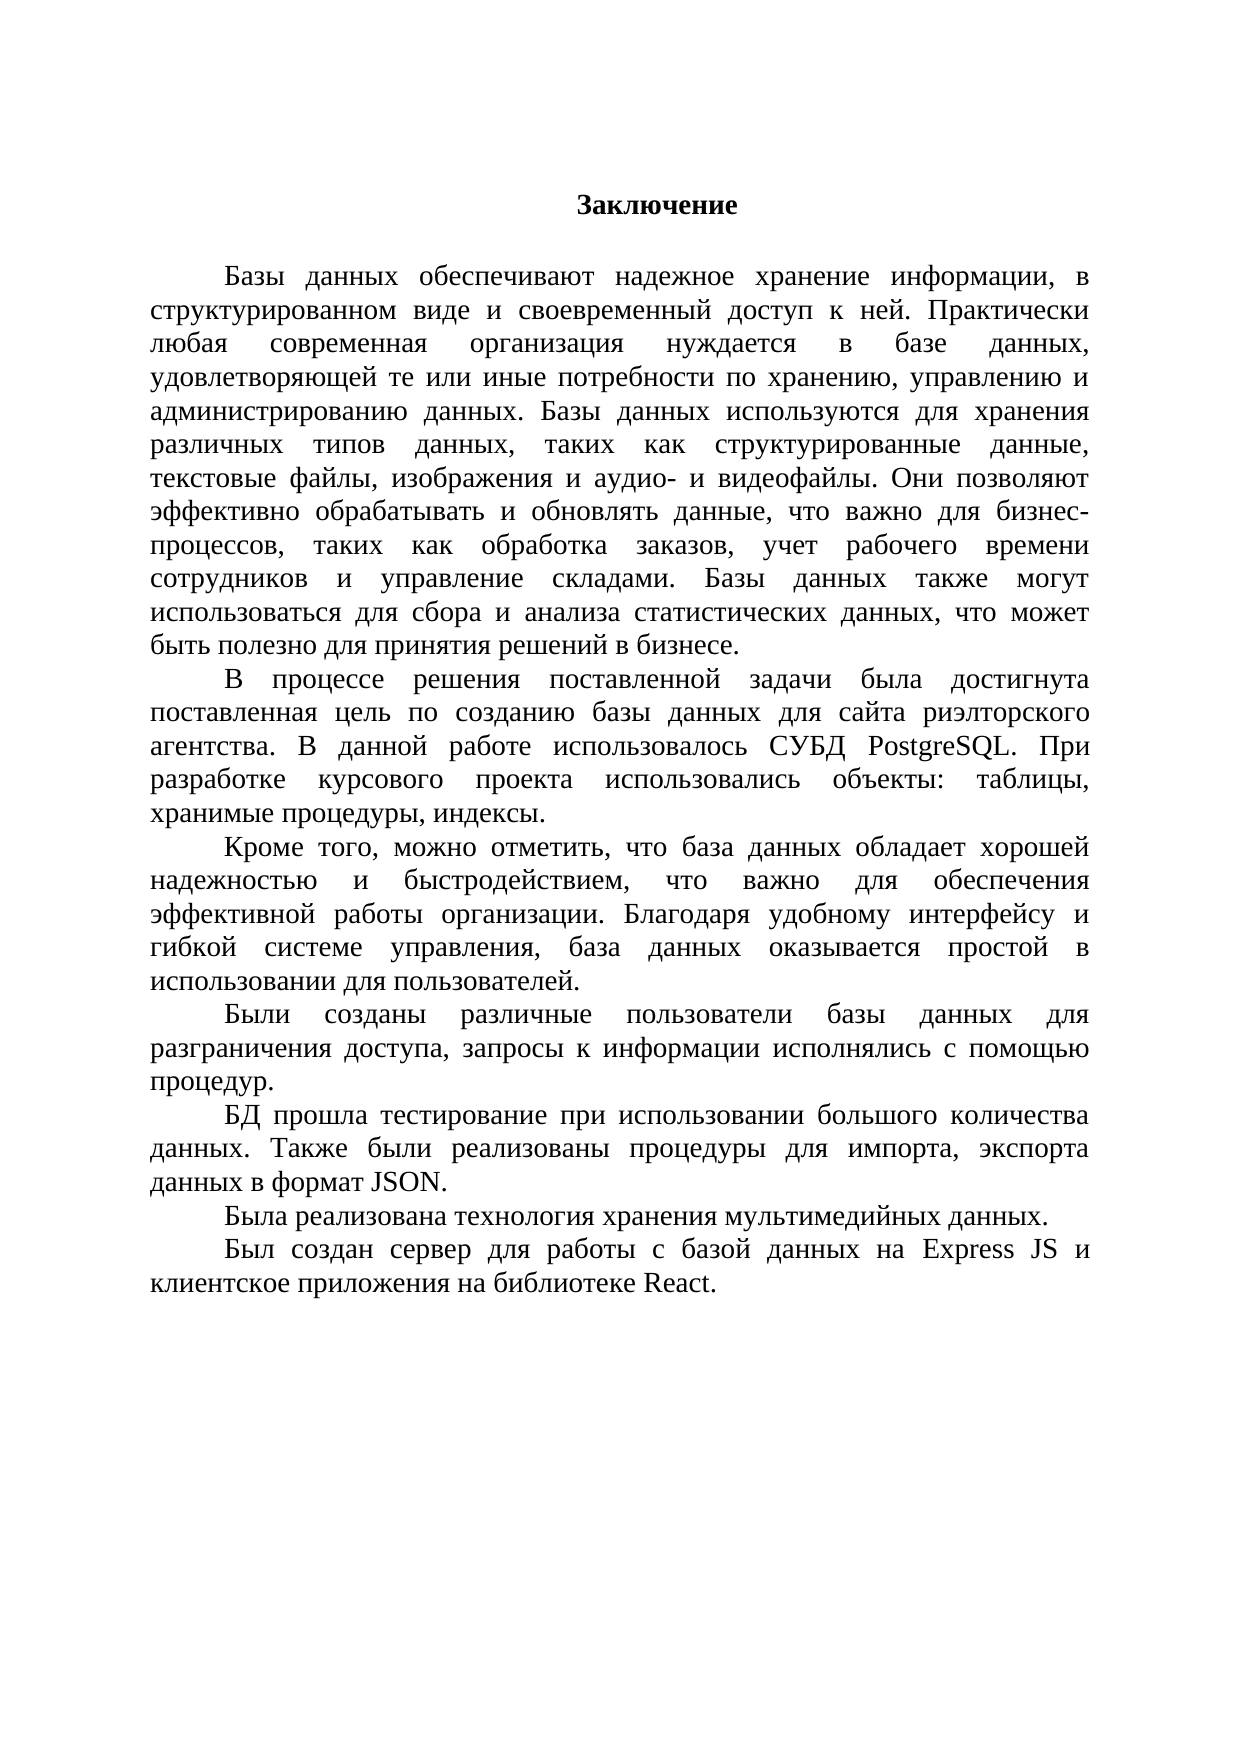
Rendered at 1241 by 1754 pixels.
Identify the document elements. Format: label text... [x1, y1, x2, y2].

text БД прошла тестирование при использовании большого количества данных. Также были реализованы процедуры для импорта, экспорта данных в формат JSON. [150, 1097, 1090, 1198]
list Заключение [224, 187, 1090, 221]
text В процессе решения поставленной задачи была достигнута поставленная цель по созданию базы данных для сайта риэлторского агентства. В данной работе использовалось СУБД PostgreSQL. При разработке курсового проекта использовались объекты: таблицы, хранимые процедуры, индексы. [150, 661, 1090, 829]
text Базы данных обеспечивают надежное хранение информации, в структурированном виде и своевременный доступ к ней. Практически любая современная организация нуждается в базе данных, удовлетворяющей те или иные потребности по хранению, управлению и администрированию данных. Базы данных используются для хранения различных типов данных, таких как структурированные данные, текстовые файлы, изображения и аудио- и видеофайлы. Они позволяют эффективно обрабатывать и обновлять данные, что важно для бизнес-процессов, таких как обработка заказов, учет рабочего времени сотрудников и управление складами. Базы данных также могут использоваться для сбора и анализа статистических данных, что может быть полезно для принятия решений в бизнесе. [150, 258, 1090, 661]
text Кроме того, можно отметить, что база данных обладает хорошей надежностью и быстродействием, что важно для обеспечения эффективной работы организации. Благодаря удобному интерфейсу и гибкой системе управления, база данных оказывается простой в использовании для пользователей. [150, 829, 1090, 996]
text Была реализована технология хранения мультимедийных данных. [150, 1198, 1090, 1231]
text Были созданы различные пользователи базы данных для разграничения доступа, запросы к информации исполнялись с помощью процедур. [150, 996, 1090, 1097]
text Был создан сервер для работы с базой данных на Express JS и клиентское приложения на библиотеке React. [150, 1231, 1090, 1298]
